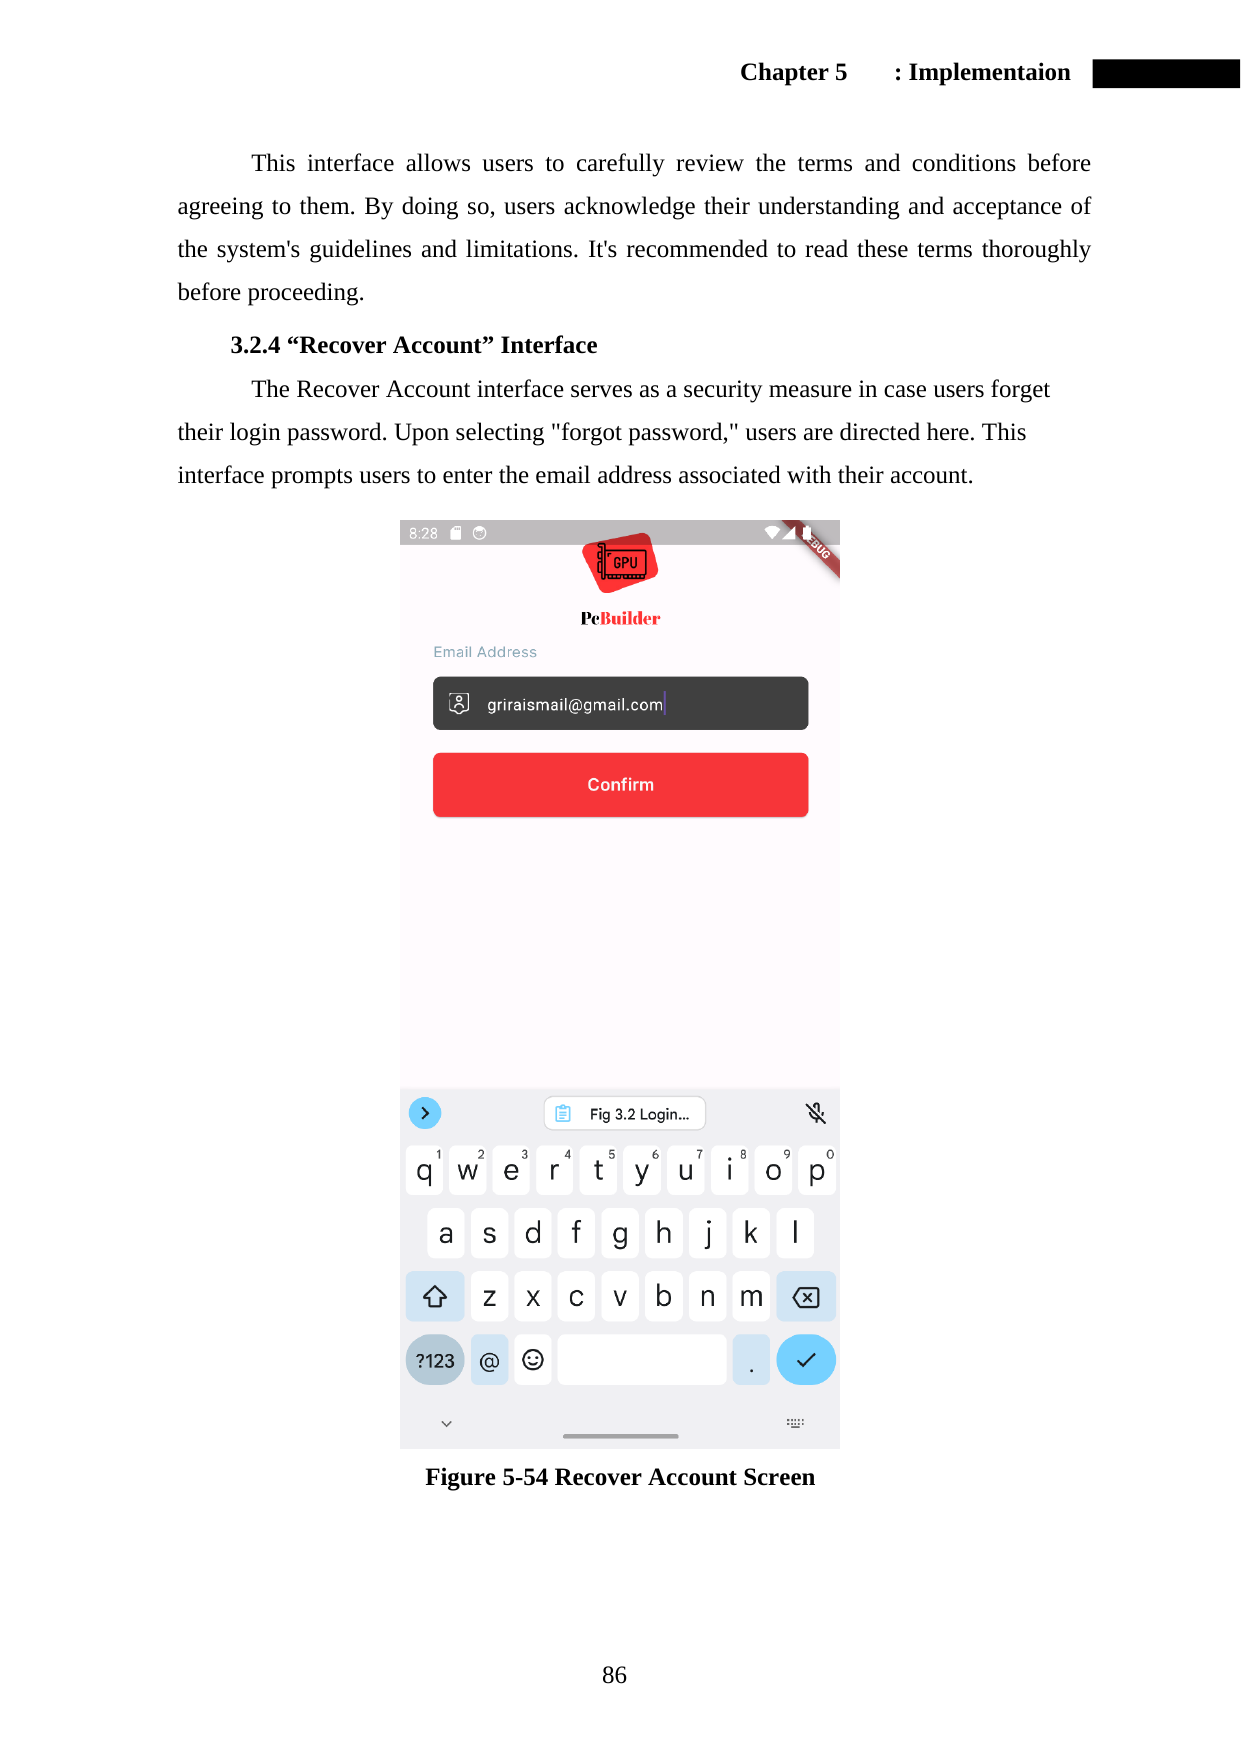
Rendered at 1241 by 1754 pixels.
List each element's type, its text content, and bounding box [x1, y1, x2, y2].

subtitle “Recover Account” Interface [230, 331, 1093, 359]
picture [400, 520, 840, 1449]
text The Recover Account interface serves as a security measure in case users forget their login password. Upon selecting "forgot password," users are directed here. This interface prompts users to enter the email address associated with their account. [177, 374, 1093, 489]
text This interface allows users to carefully review the terms and conditions before agreeing to them. By doing so, users acknowledge their understanding and acceptance of the system's guidelines and limitations. It's recommended to read these terms thoroughly before proceeding. [177, 148, 1093, 306]
